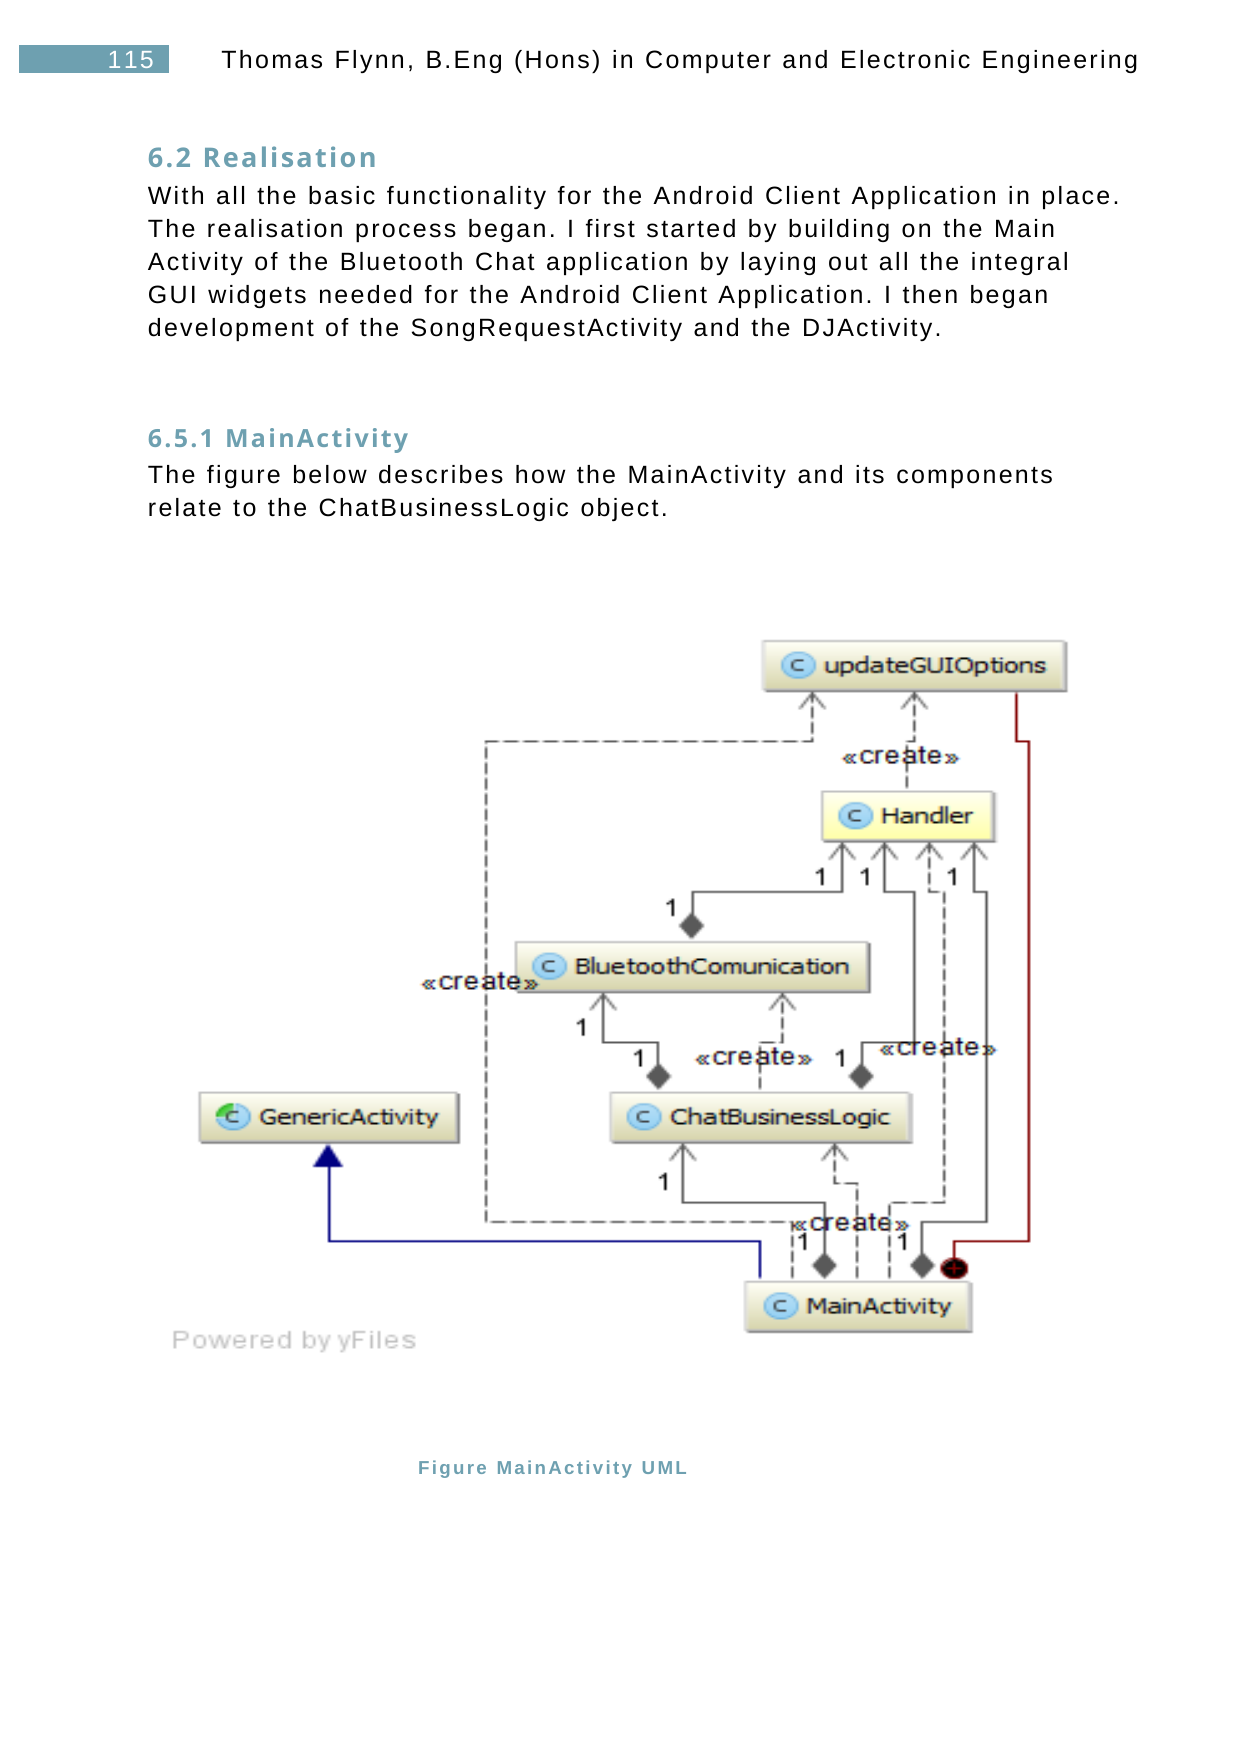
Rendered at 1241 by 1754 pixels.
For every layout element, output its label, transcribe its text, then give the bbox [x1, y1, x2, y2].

picture [147, 601, 1118, 1372]
subtitle 6.5.1 MainActivity [148, 421, 1122, 455]
text The figure below describes how the MainActivity and its components relate to the ChatBusinessLogic object. [148, 460, 1122, 522]
subtitle 6.2 Realisation [148, 139, 1122, 176]
text With all the basic functionality for the Android Client Application in place. The realisation process began. I first started by building on the Main Activity of the Bluetooth Chat application by laying out all the integral GUI widgets needed for the Android Client Application. I then began development of the SongRequestActivity and the DJActivity. [148, 181, 1122, 342]
